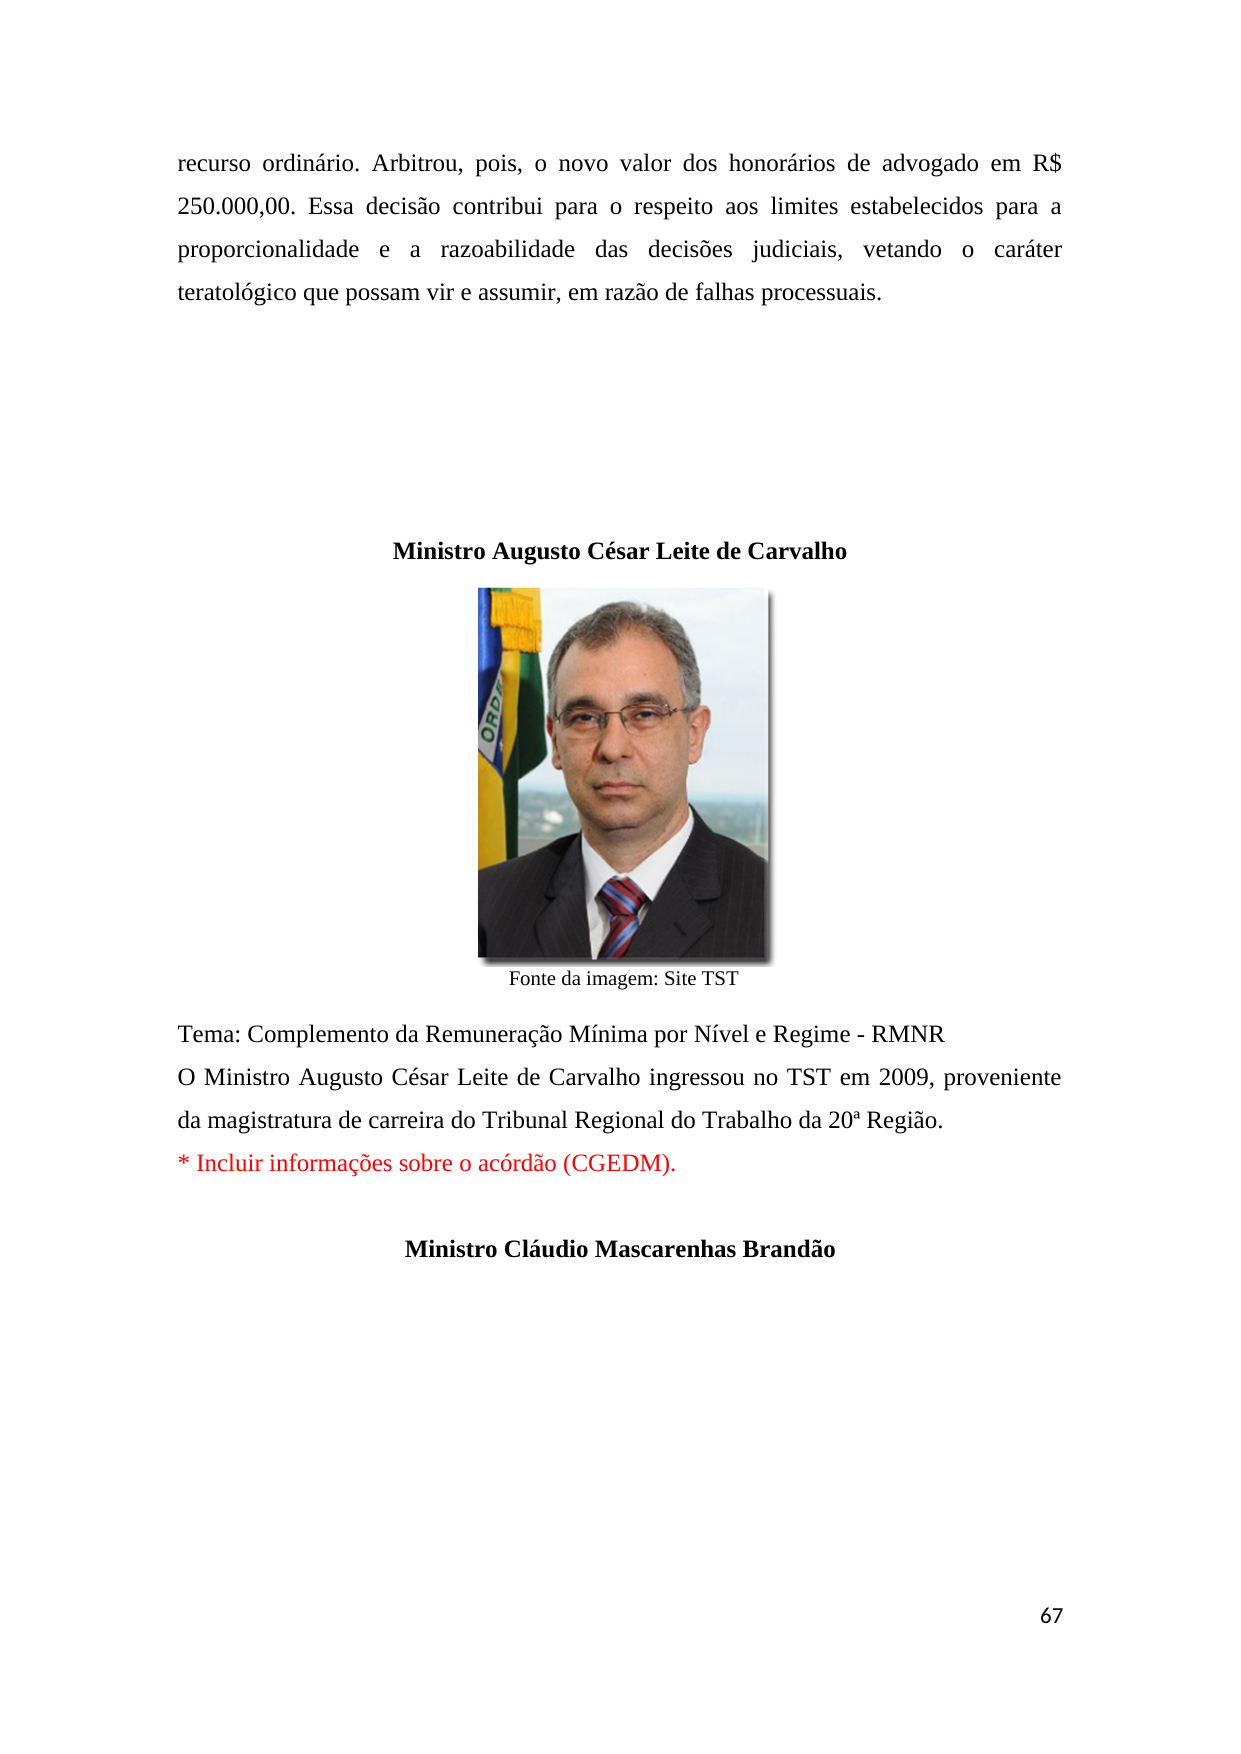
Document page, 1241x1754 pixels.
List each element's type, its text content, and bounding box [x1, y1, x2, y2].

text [177, 148, 1063, 306]
text Ministro Augusto César Leite de Carvalho [177, 536, 1063, 564]
text Tema: Complemento da Remuneração Mínima por Nível e Regime - RMNR [177, 1019, 1063, 1048]
picture [462, 578, 778, 967]
text O Ministro Augusto César Leite de Carvalho ingressou no TST em 2009, proveniente da magistratura de carreira do Tribunal Regional do Trabalho da 20ª Região. [177, 1062, 1063, 1134]
text * Incluir informações sobre o acórdão (CGEDM). [177, 1148, 1063, 1177]
text Fonte da imagem: Site TST [477, 966, 1063, 990]
text Ministro Cláudio Mascarenhas Brandão [177, 1234, 1063, 1263]
